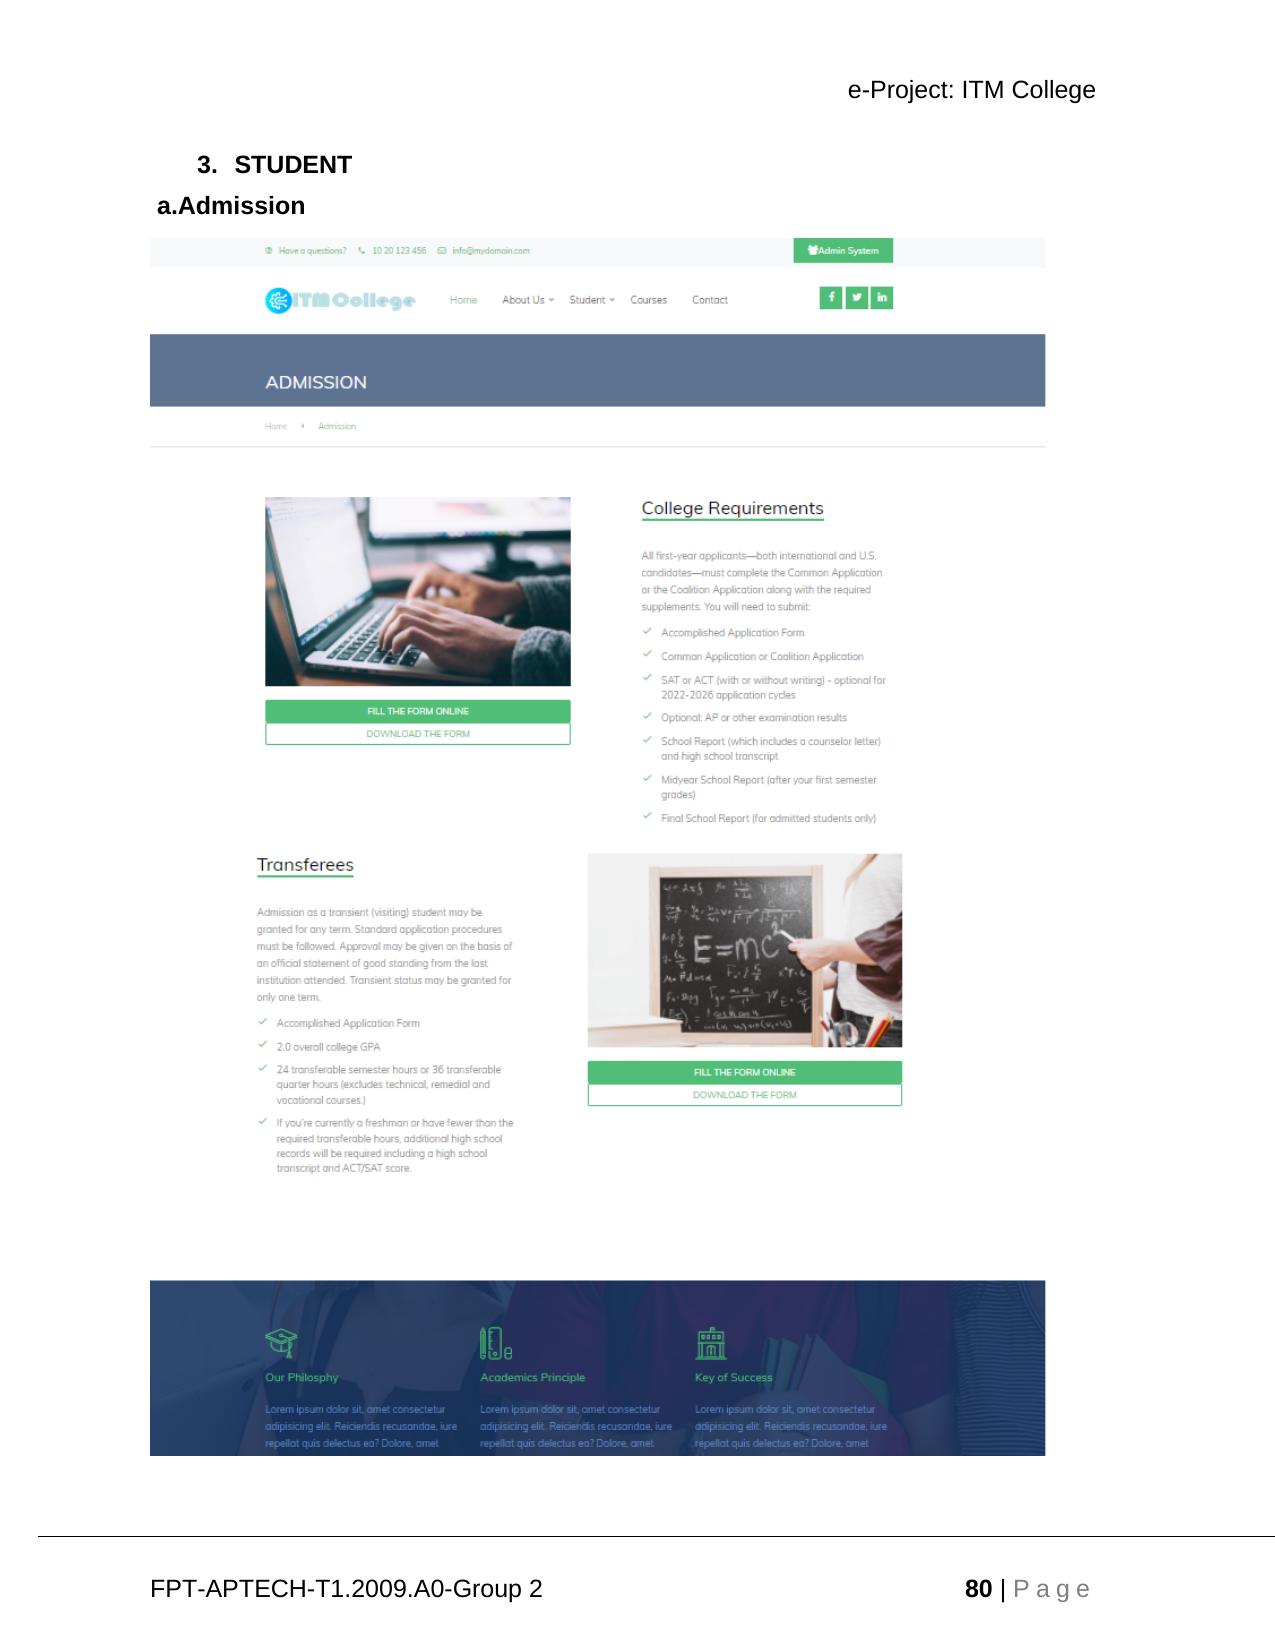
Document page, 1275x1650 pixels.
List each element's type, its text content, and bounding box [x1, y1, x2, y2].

text a.Admission [150, 191, 1125, 220]
subtitle Student [197, 150, 1125, 179]
picture [150, 238, 1046, 1456]
